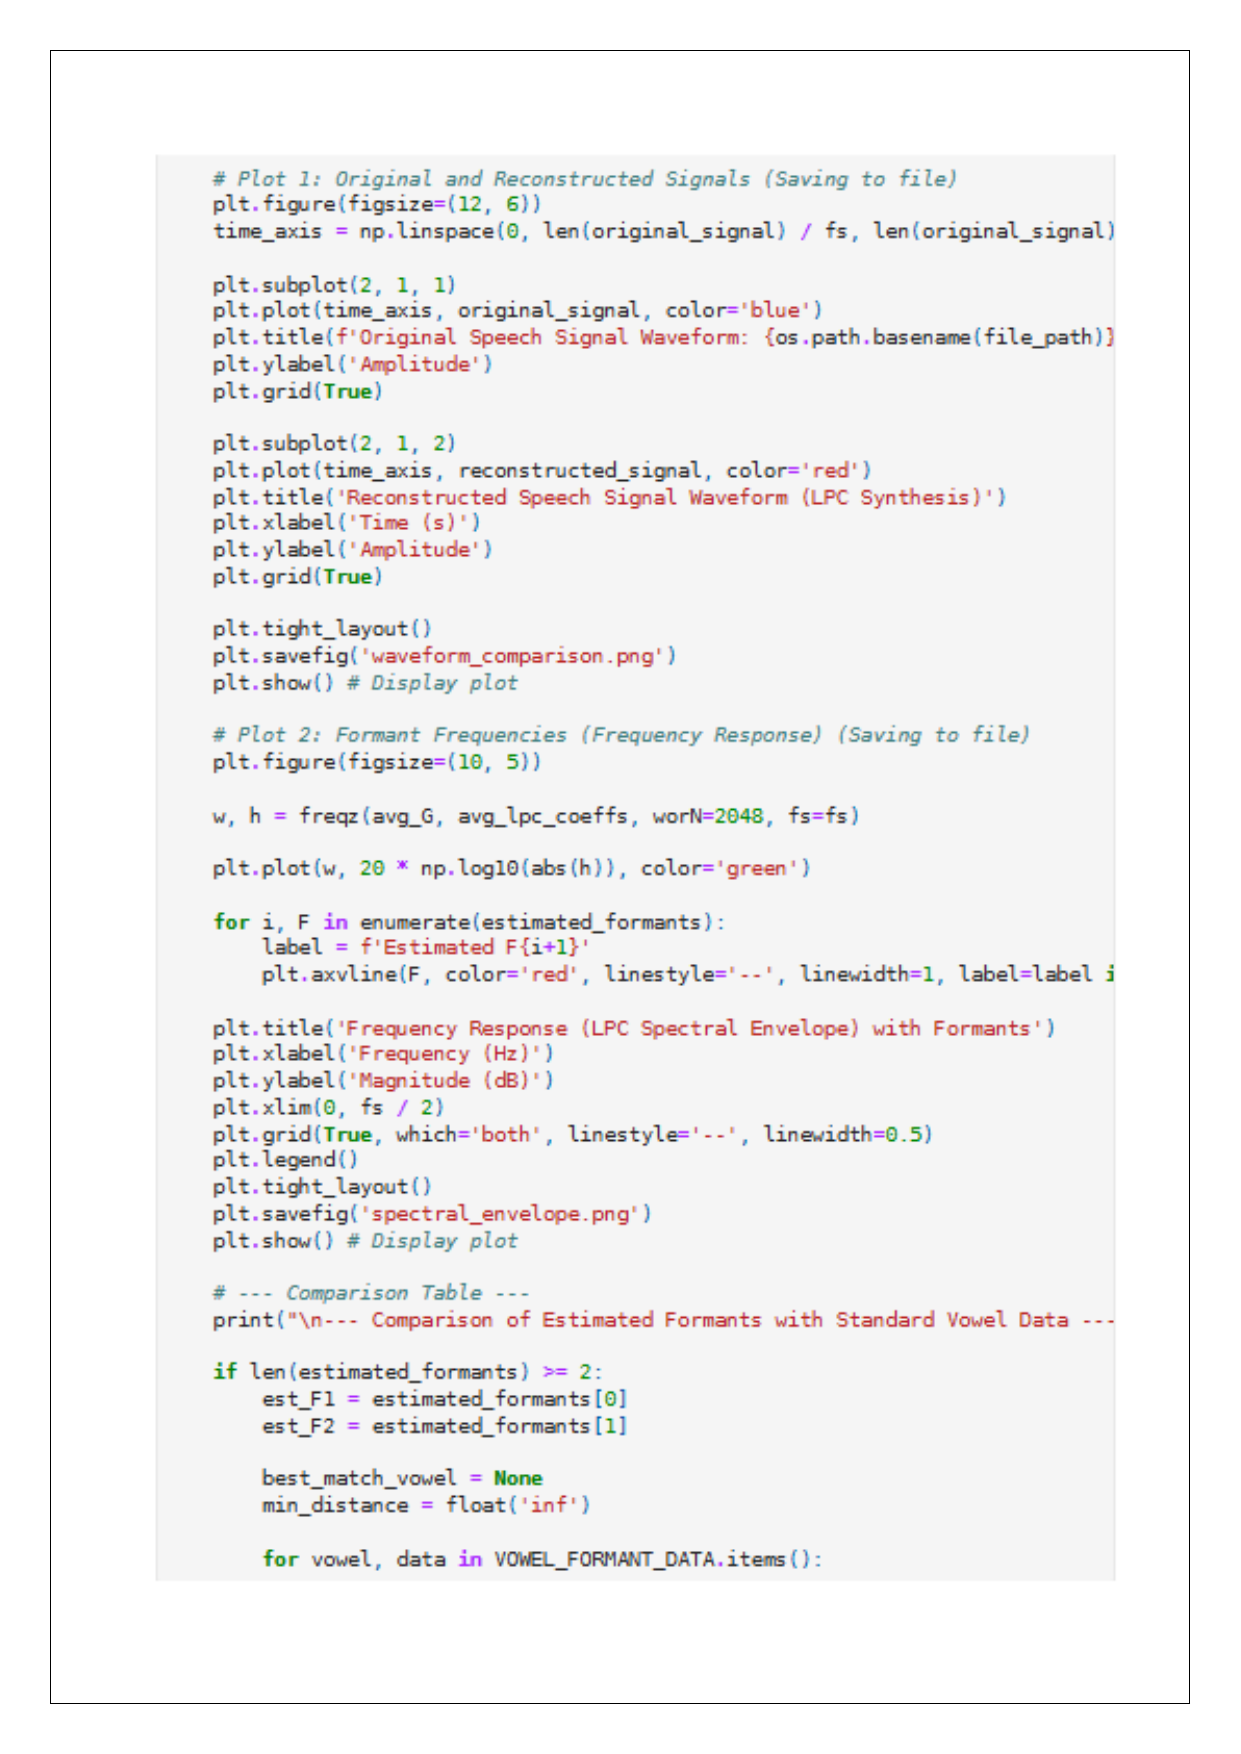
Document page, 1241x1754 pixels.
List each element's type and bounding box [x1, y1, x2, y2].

picture [150, 150, 1139, 1598]
